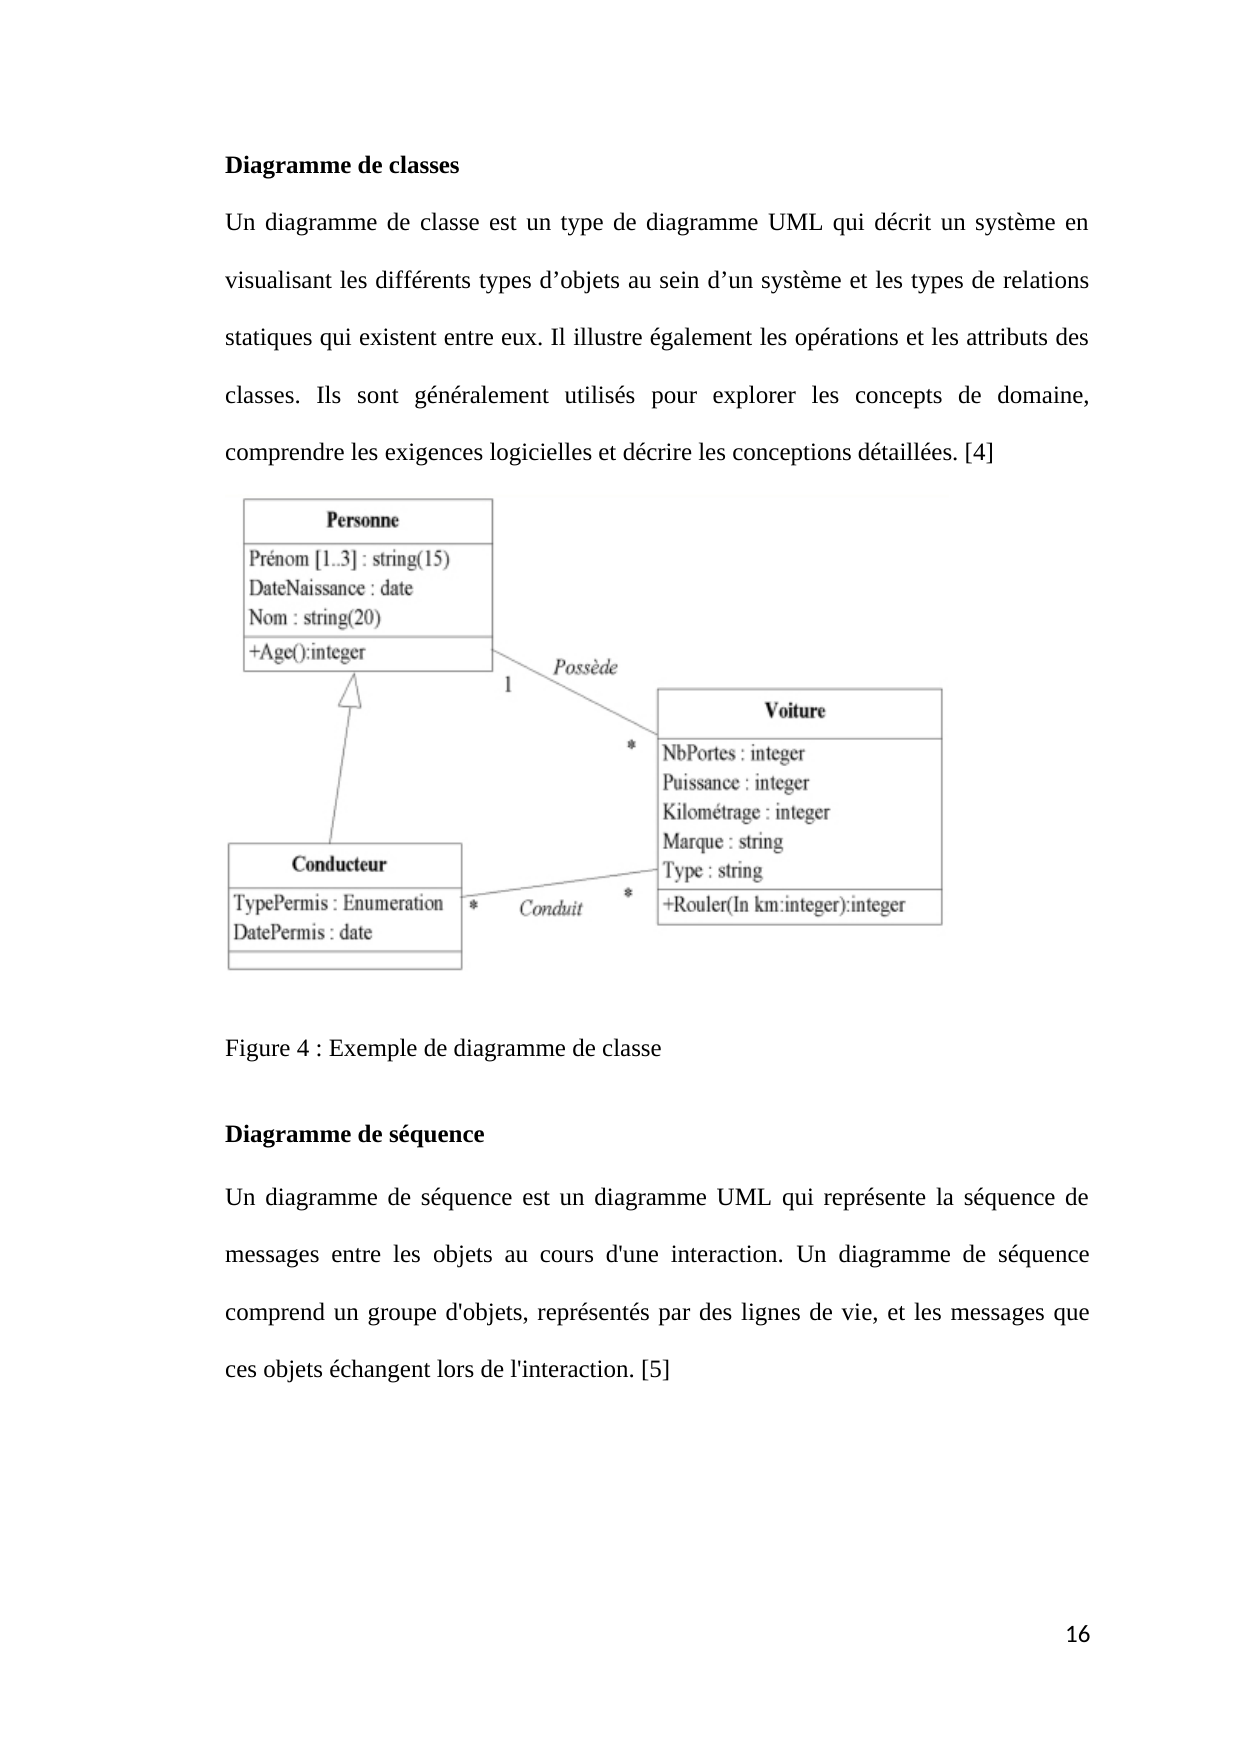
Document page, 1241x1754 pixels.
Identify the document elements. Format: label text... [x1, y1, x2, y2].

text Diagramme de classes [225, 150, 1090, 179]
text Un diagramme de classe est un type de diagramme UML qui décrit un système en visualisant les différents types d’objets au sein d’un système et les types de relations statiques qui existent entre eux. Il illustre également les opérations et les attributs des classes. Ils sont généralement utilisés pour explorer les concepts de domaine, comprendre les exigences logicielles et décrire les conceptions détaillées. [4] [225, 207, 1090, 466]
picture [225, 494, 949, 975]
text Diagramme de séquence [225, 1119, 1090, 1148]
text Un diagramme de séquence est un diagramme UML qui représente la séquence de messages entre les objets au cours d'une interaction. Un diagramme de séquence comprend un groupe d'objets, représentés par des lignes de vie, et les messages que ces objets échangent lors de l'interaction. [5] [225, 1182, 1090, 1383]
